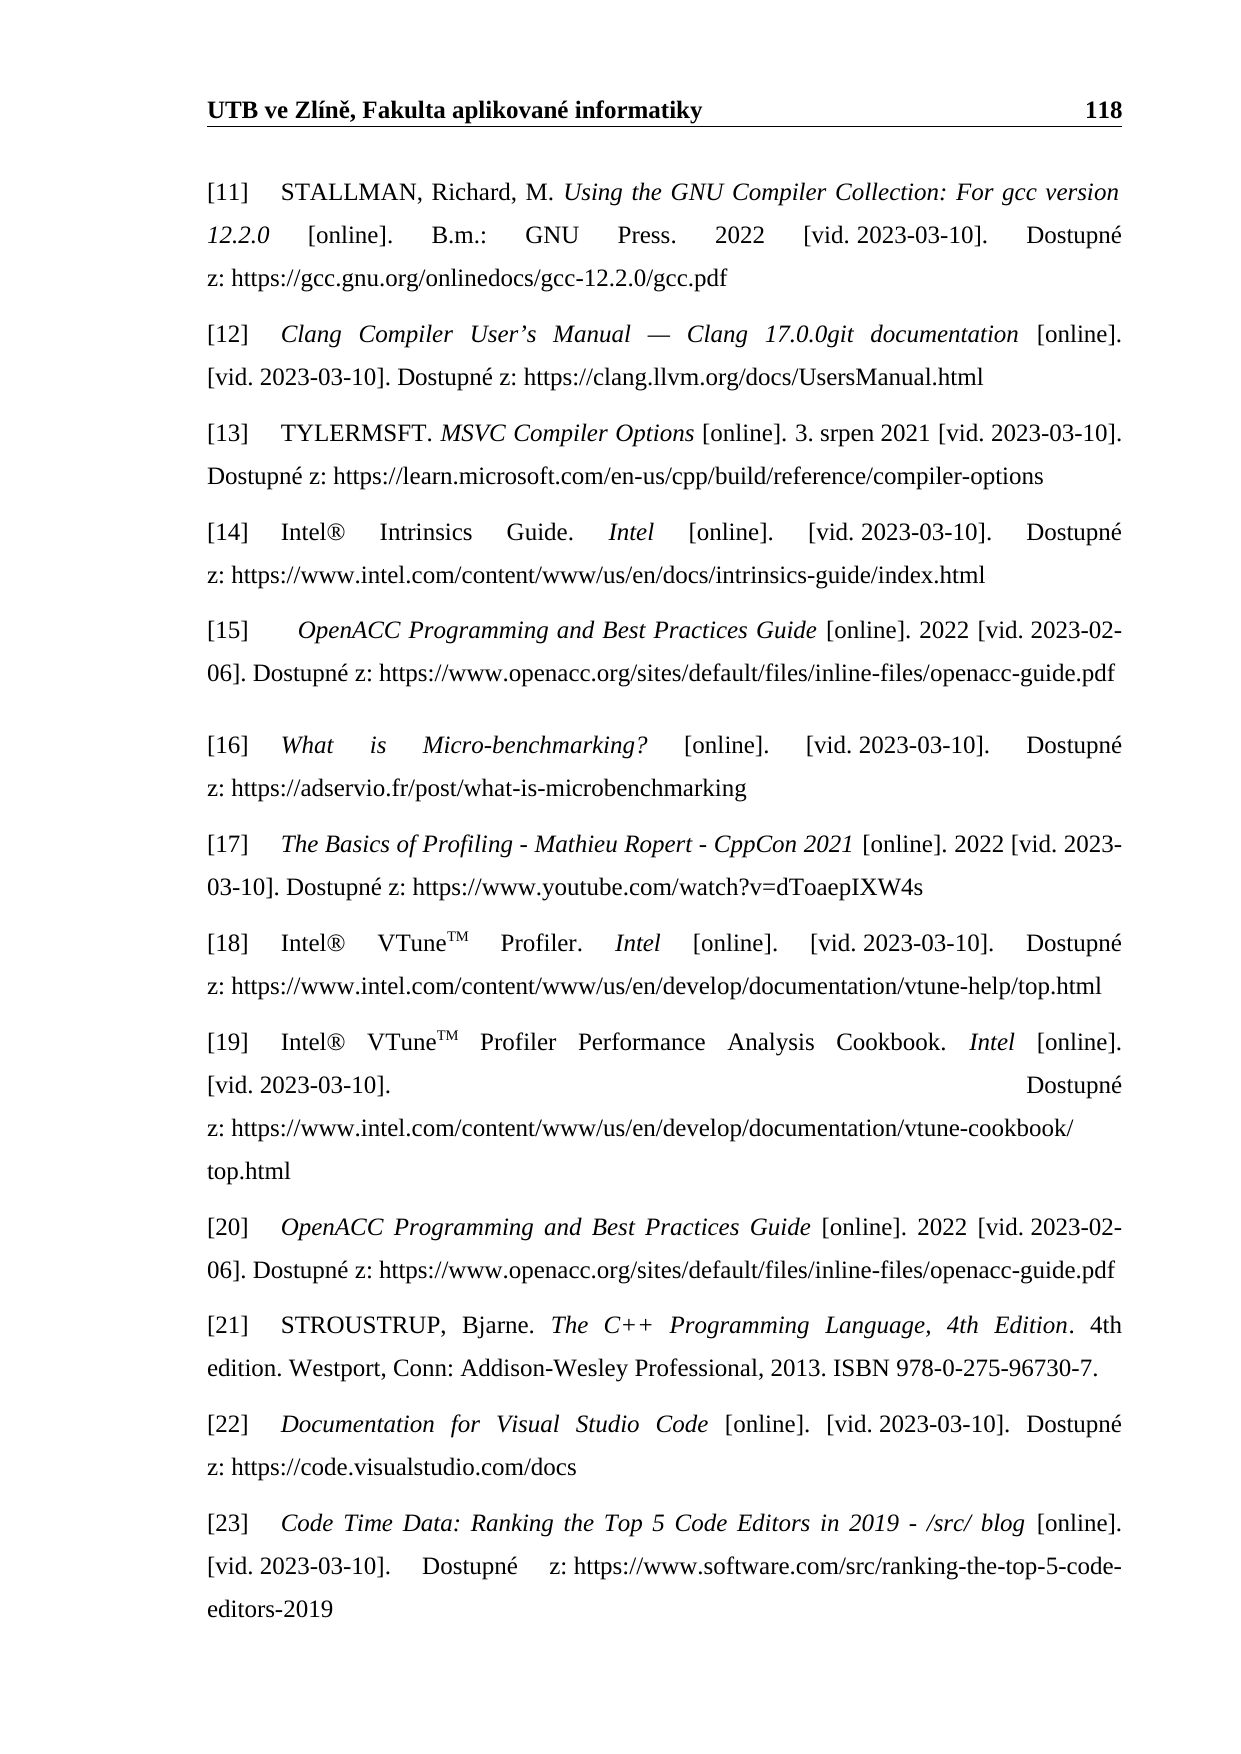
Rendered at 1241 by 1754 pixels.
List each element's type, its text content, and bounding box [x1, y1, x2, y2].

text [16] What is Micro-benchmarking? [online]. [vid. 2023-03-10]. Dostupné z: https://adservio.fr/post/what-is-microbenchmarking [207, 730, 1122, 802]
text [20] OpenACC Programming and Best Practices Guide [online]. 2022 [vid. 2023-02-06]. Dostupné z: https://www.openacc.org/sites/default/files/inline-files/openacc-guide.pdf [207, 1212, 1122, 1283]
text [13] TYLERMSFT. MSVC Compiler Options [online]. 3. srpen 2021 [vid. 2023-03-10]. Dostupné z: https://learn.microsoft.com/en-us/cpp/build/reference/compiler-options [207, 418, 1122, 490]
text [17] The Basics of Profiling - Mathieu Ropert - CppCon 2021 [online]. 2022 [vid. 2023-03-10]. Dostupné z: https://www.youtube.com/watch?v=dToaepIXW4s [207, 829, 1122, 901]
text [15] OpenACC Programming and Best Practices Guide [online]. 2022 [vid. 2023-02-06]. Dostupné z: https://www.openacc.org/sites/default/files/inline-files/openacc-guide.pdf [207, 615, 1122, 687]
text [21] STROUSTRUP, Bjarne. The C++ Programming Language, 4th Edition. 4th edition. Westport, Conn: Addison-Wesley Professional, 2013. ISBN 978-0-275-96730-7. [207, 1310, 1122, 1382]
text [14] Intel® Intrinsics Guide. Intel [online]. [vid. 2023-03-10]. Dostupné z: https://www.intel.com/content/www/us/en/docs/intrinsics-guide/index.html [207, 517, 1122, 588]
text [23] Code Time Data: Ranking the Top 5 Code Editors in 2019 - /src/ blog [online]. [vid. 2023-03-10]. Dostupné z: https://www.software.com/src/ranking-the-top-5-code-editors-2019 [207, 1508, 1122, 1623]
text [11] STALLMAN, Richard, M. Using the GNU Compiler Collection: For gcc version 12.2.0 [online]. B.m.: GNU Press. 2022 [vid. 2023-03-10]. Dostupné z: https://gcc.gnu.org/onlinedocs/gcc-12.2.0/gcc.pdf [207, 177, 1122, 292]
text [19] Intel® VTuneTM Profiler Performance Analysis Cookbook. Intel [online]. [vid. 2023-03-10]. Dostupné z: https://www.intel.com/content/www/us/en/develop/documentation/vtune-cookbook/top.html [207, 1027, 1122, 1185]
text [22] Documentation for Visual Studio Code [online]. [vid. 2023-03-10]. Dostupné z: https://code.visualstudio.com/docs [207, 1409, 1122, 1481]
text [18] Intel® VTuneTM Profiler. Intel [online]. [vid. 2023-03-10]. Dostupné z: https://www.intel.com/content/www/us/en/develop/documentation/vtune-help/top.html [207, 928, 1122, 1000]
text [12] Clang Compiler User’s Manual — Clang 17.0.0git documentation [online]. [vid. 2023-03-10]. Dostupné z: https://clang.llvm.org/docs/UsersManual.html [207, 319, 1122, 391]
